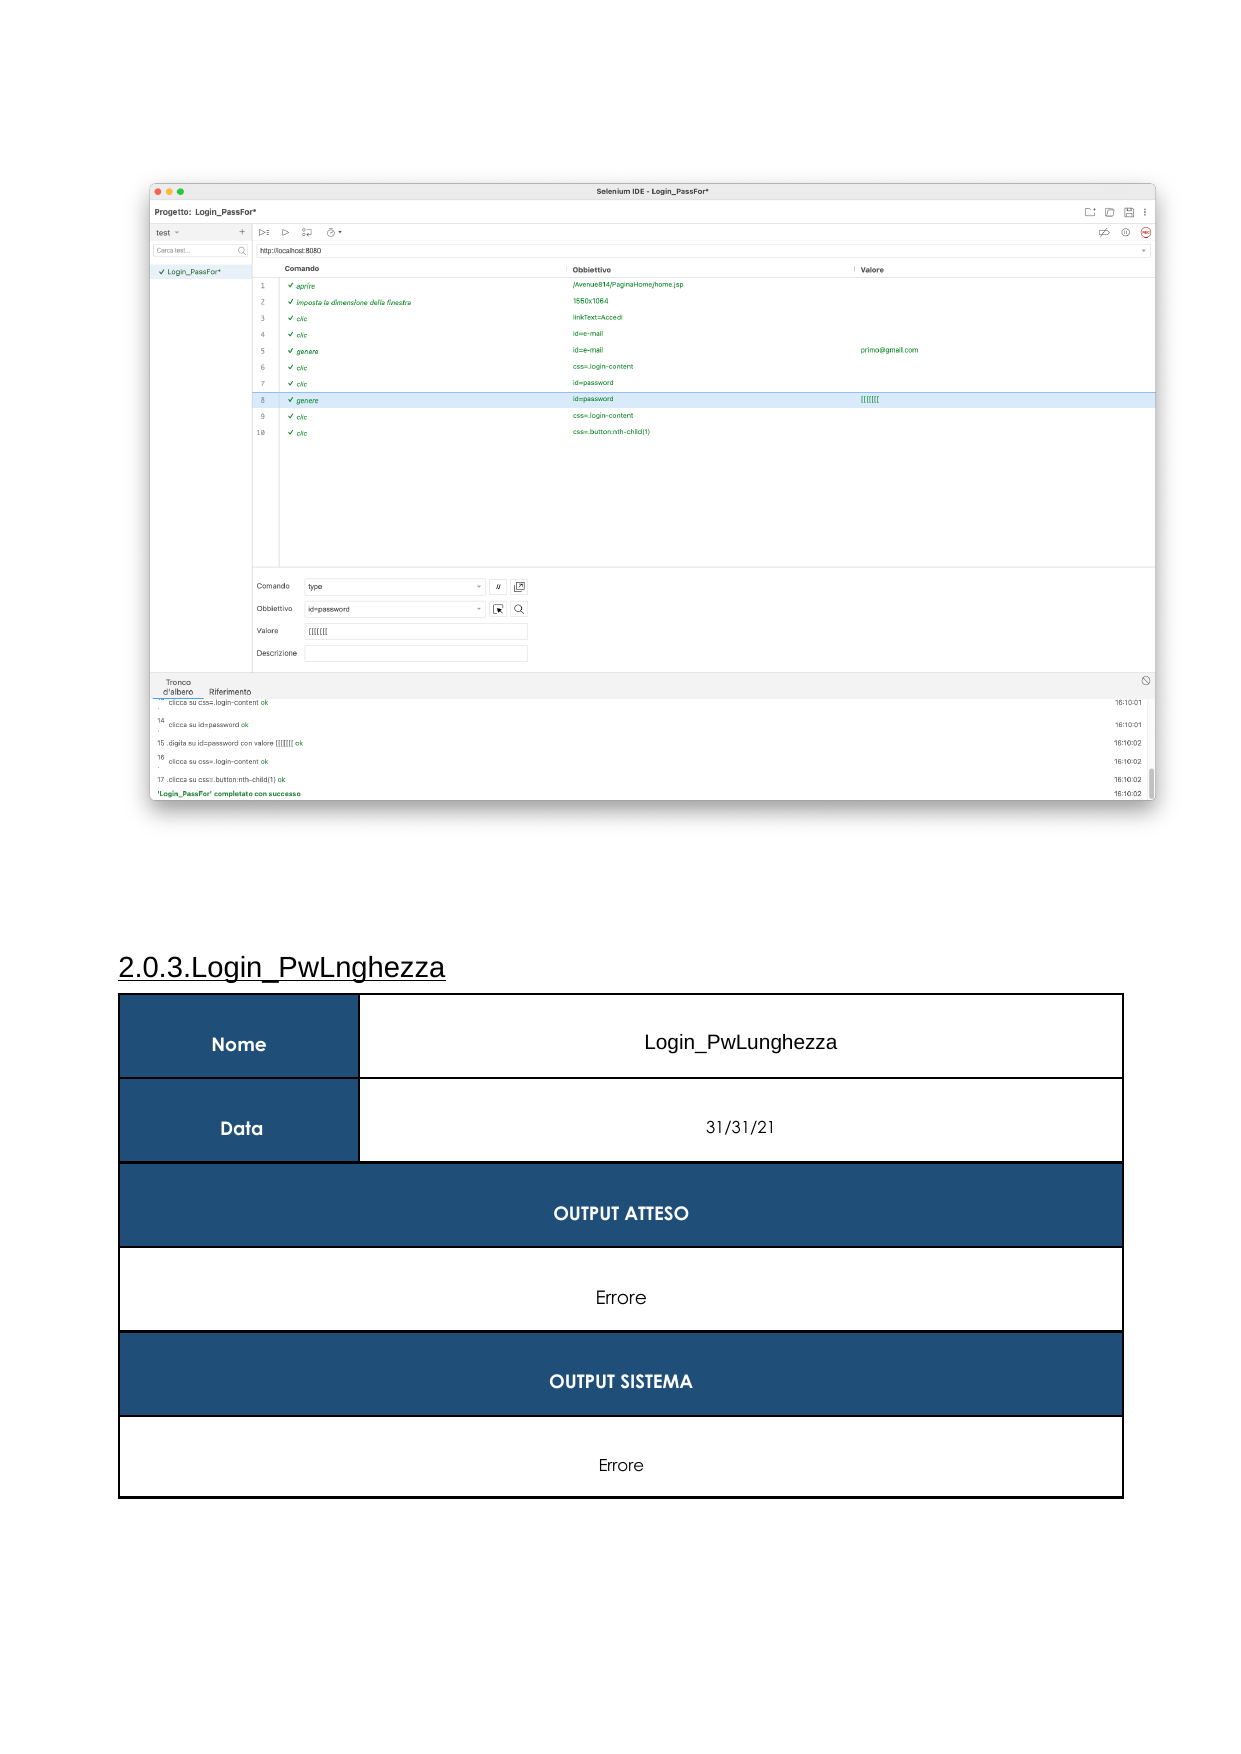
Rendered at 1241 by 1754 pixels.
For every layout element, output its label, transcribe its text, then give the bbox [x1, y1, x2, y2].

table_cell OUTPUT SISTEMA [120, 1333, 1122, 1415]
table_cell Data [120, 1079, 358, 1161]
table_cell Errore [120, 1248, 1122, 1330]
table_cell Errore [120, 1417, 1122, 1496]
subtitle 2.0.3.Login_PwLnghezza [118, 951, 1122, 984]
table_cell OUTPUT ATTESO [120, 1164, 1122, 1246]
table_header Nome [120, 995, 358, 1077]
table_cell 31/31/21 [360, 1079, 1122, 1161]
table_header Login_PwLunghezza [360, 995, 1122, 1077]
picture [118, 162, 1187, 842]
